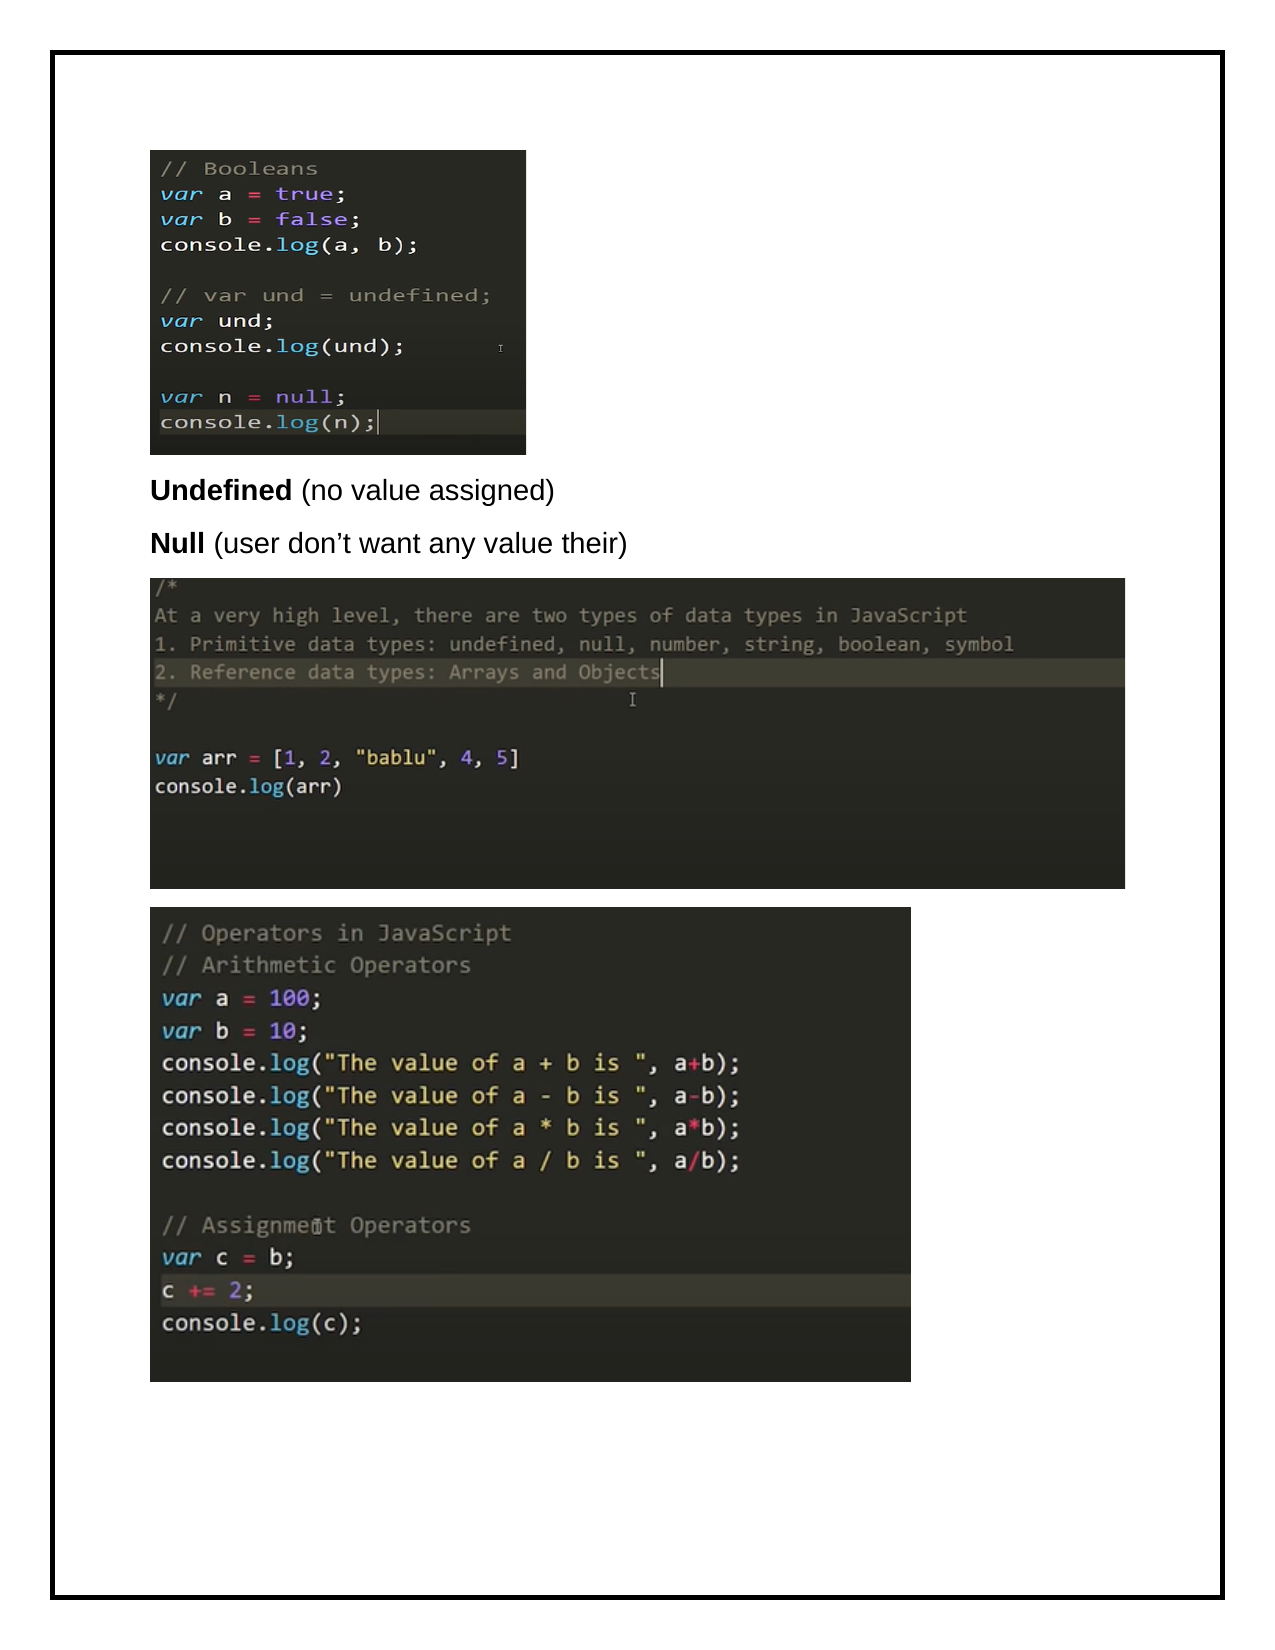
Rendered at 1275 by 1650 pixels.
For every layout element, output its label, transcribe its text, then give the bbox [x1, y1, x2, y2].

picture [150, 150, 527, 455]
picture [150, 578, 1125, 889]
text Undefined (no value assigned) [150, 473, 1125, 507]
picture [150, 907, 911, 1382]
text Null (user don’t want any value their) [150, 526, 1125, 559]
